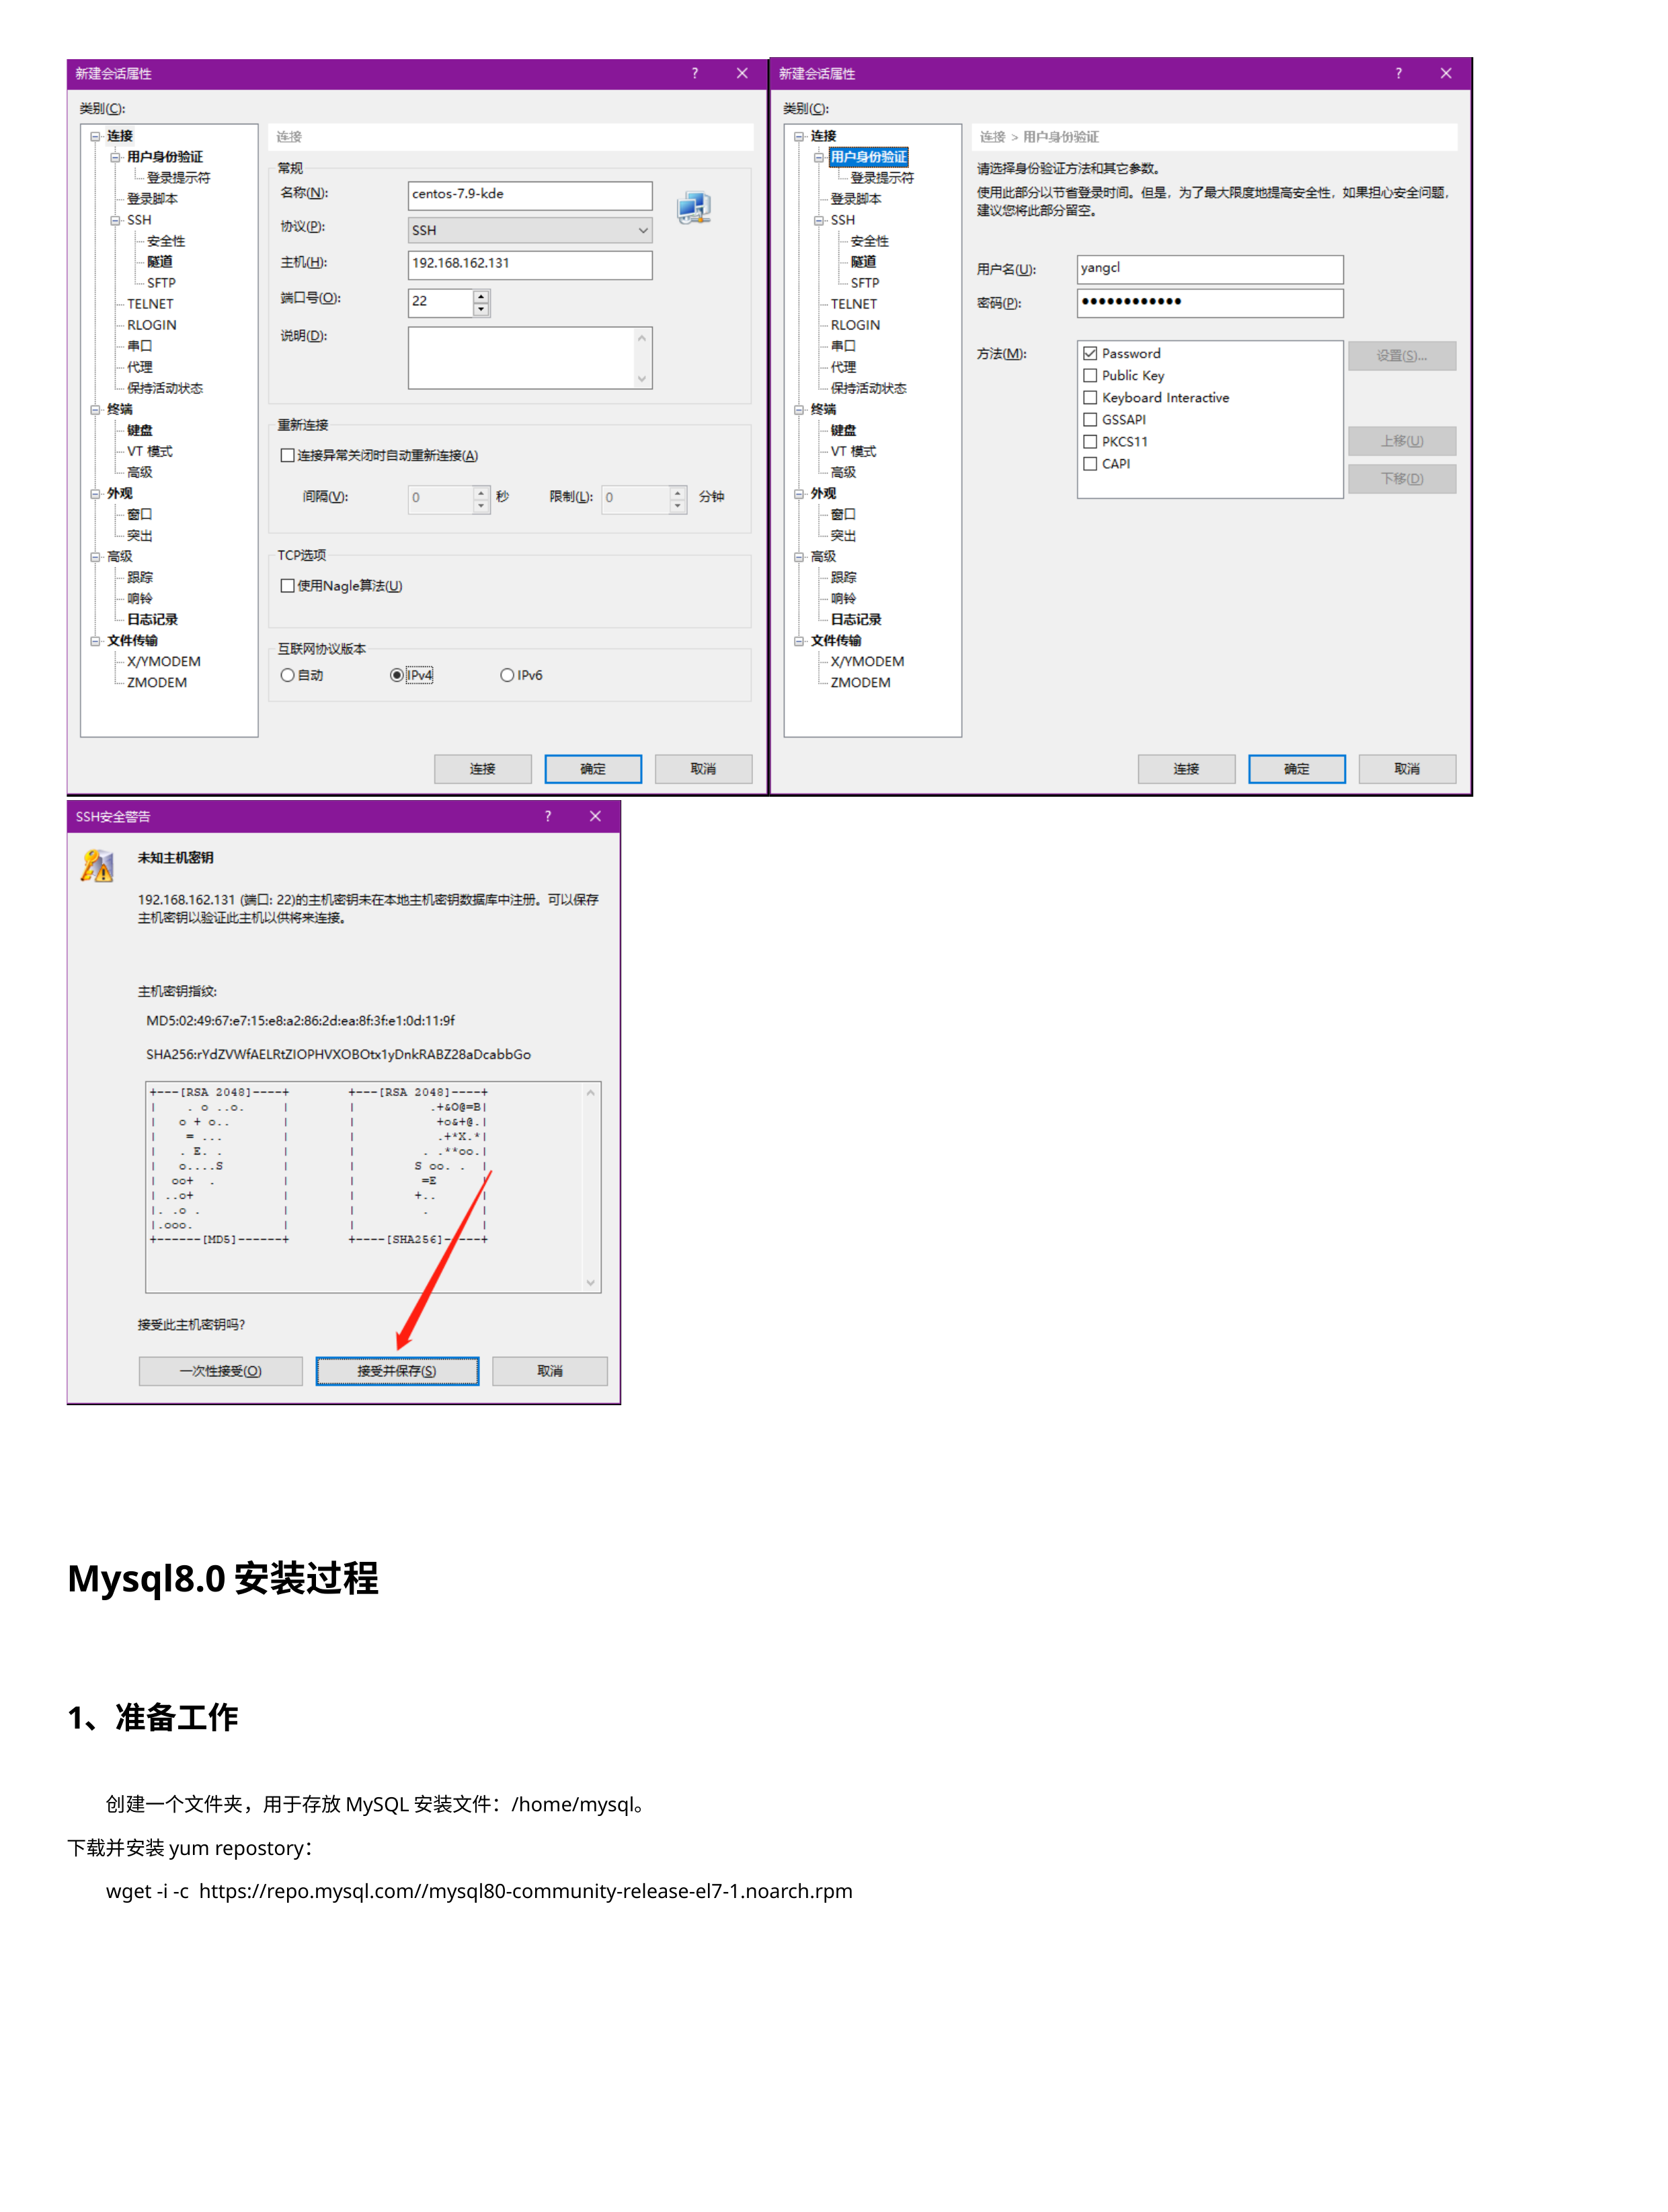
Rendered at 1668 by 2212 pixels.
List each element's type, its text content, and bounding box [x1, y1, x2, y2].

text 创建一个文件夹，用于存放MySQL安装文件：/home/mysql。 [67, 1781, 1617, 1825]
text 1、准备工作 [67, 1683, 1617, 1749]
text wget -i -c https://repo.mysql.com//mysql80-community-release-el7-1.noarch.rpm [67, 1868, 1617, 1912]
picture [67, 800, 622, 1405]
text 下载并安装 yum repostory： [67, 1825, 1617, 1868]
picture [67, 57, 1474, 797]
text Mysql8.0安装过程 [67, 1543, 1617, 1608]
